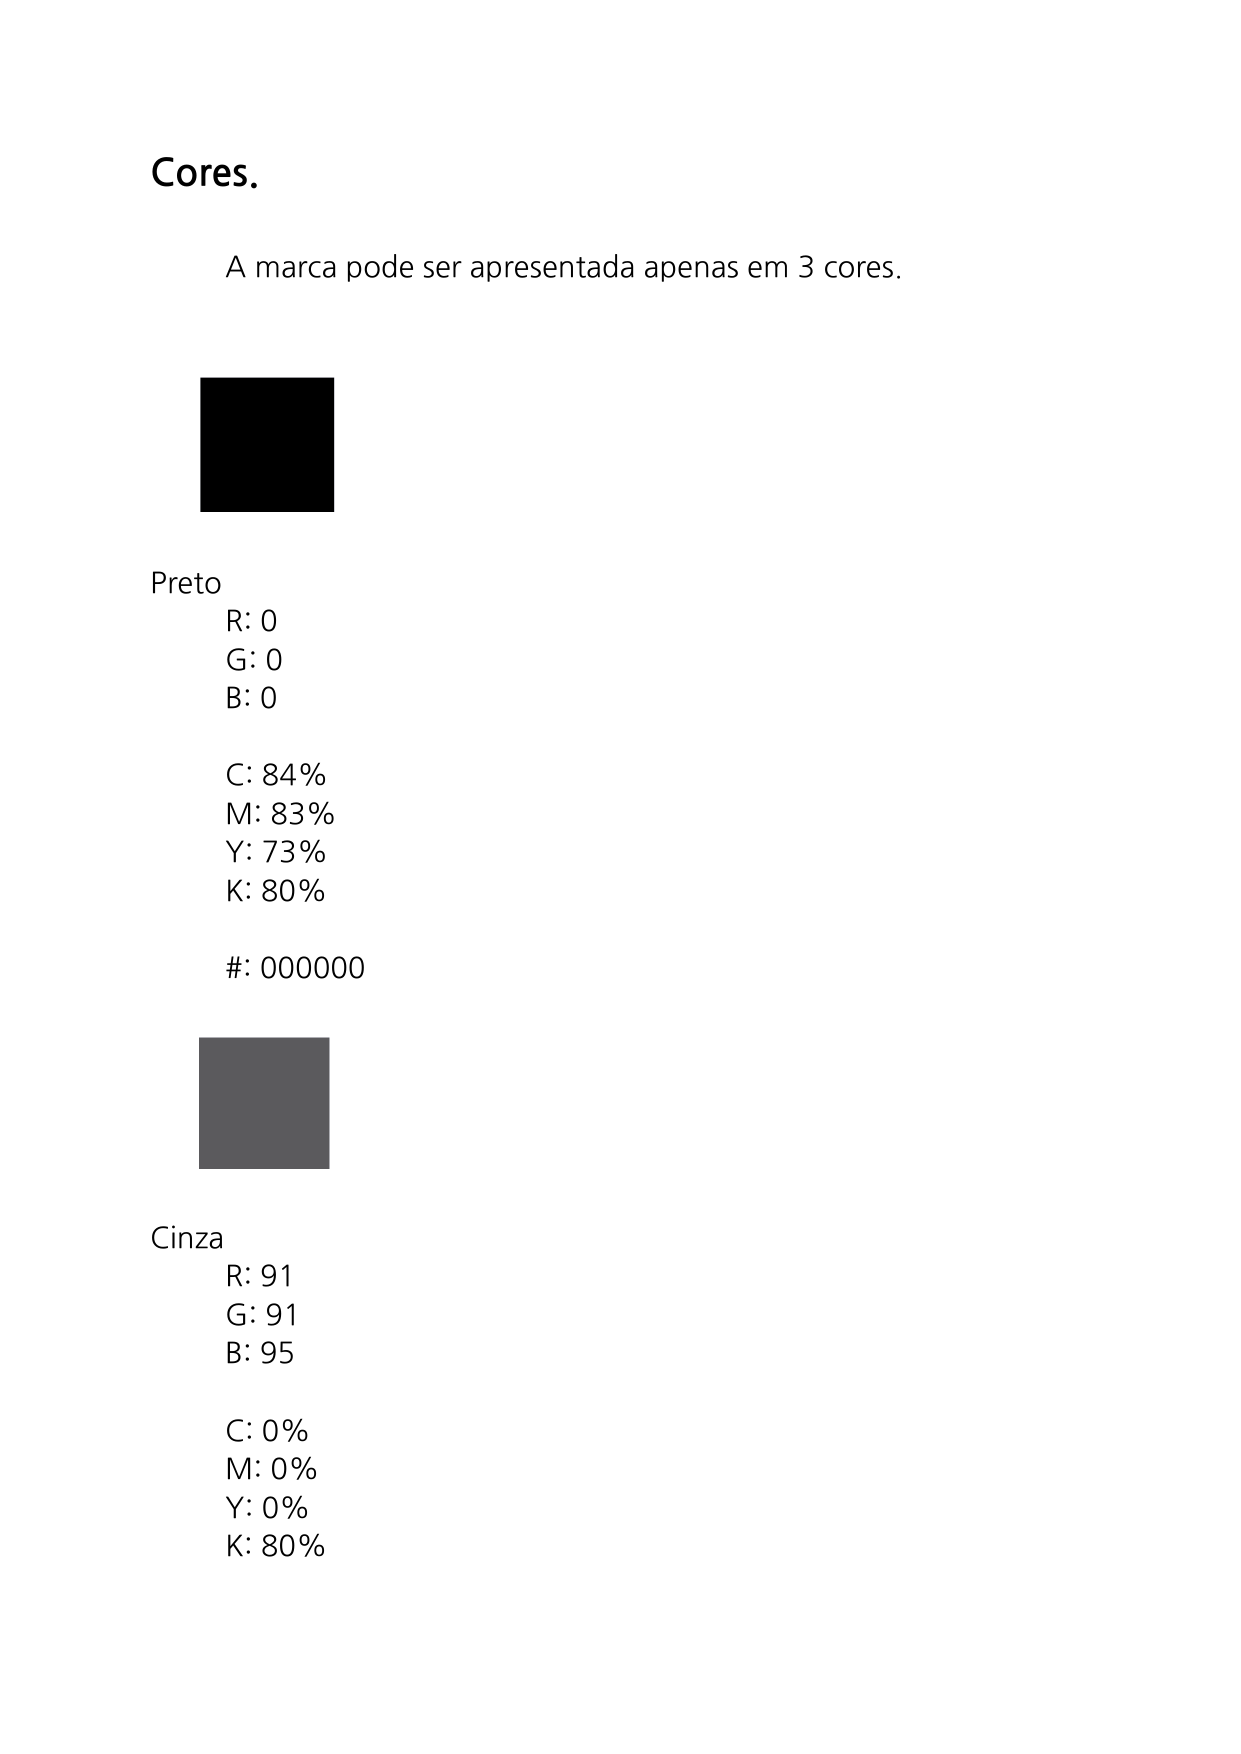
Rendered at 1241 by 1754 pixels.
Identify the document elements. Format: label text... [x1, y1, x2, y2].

text C: 84% [150, 758, 1090, 791]
text K: 80% [150, 873, 1090, 907]
text C: 0% [150, 1413, 1090, 1447]
text Y: 73% [150, 835, 1090, 868]
text B: 95 [150, 1336, 1090, 1369]
text B: 0 [150, 681, 1090, 714]
picture [150, 327, 384, 562]
text Cores. [150, 150, 1090, 193]
text M: 83% [150, 796, 1090, 830]
text Y: 0% [150, 1490, 1090, 1524]
text #: 000000 [150, 951, 1090, 984]
text Preto [150, 565, 1090, 599]
text A marca pode ser apresentada apenas em 3 cores. [150, 249, 1090, 283]
text G: 0 [150, 642, 1090, 676]
picture [150, 989, 378, 1217]
text R: 0 [150, 604, 1090, 637]
text M: 0% [150, 1452, 1090, 1485]
text G: 91 [150, 1297, 1090, 1331]
text R: 91 [150, 1259, 1090, 1292]
text Cinza [150, 1220, 1090, 1254]
text K: 80% [150, 1529, 1090, 1562]
